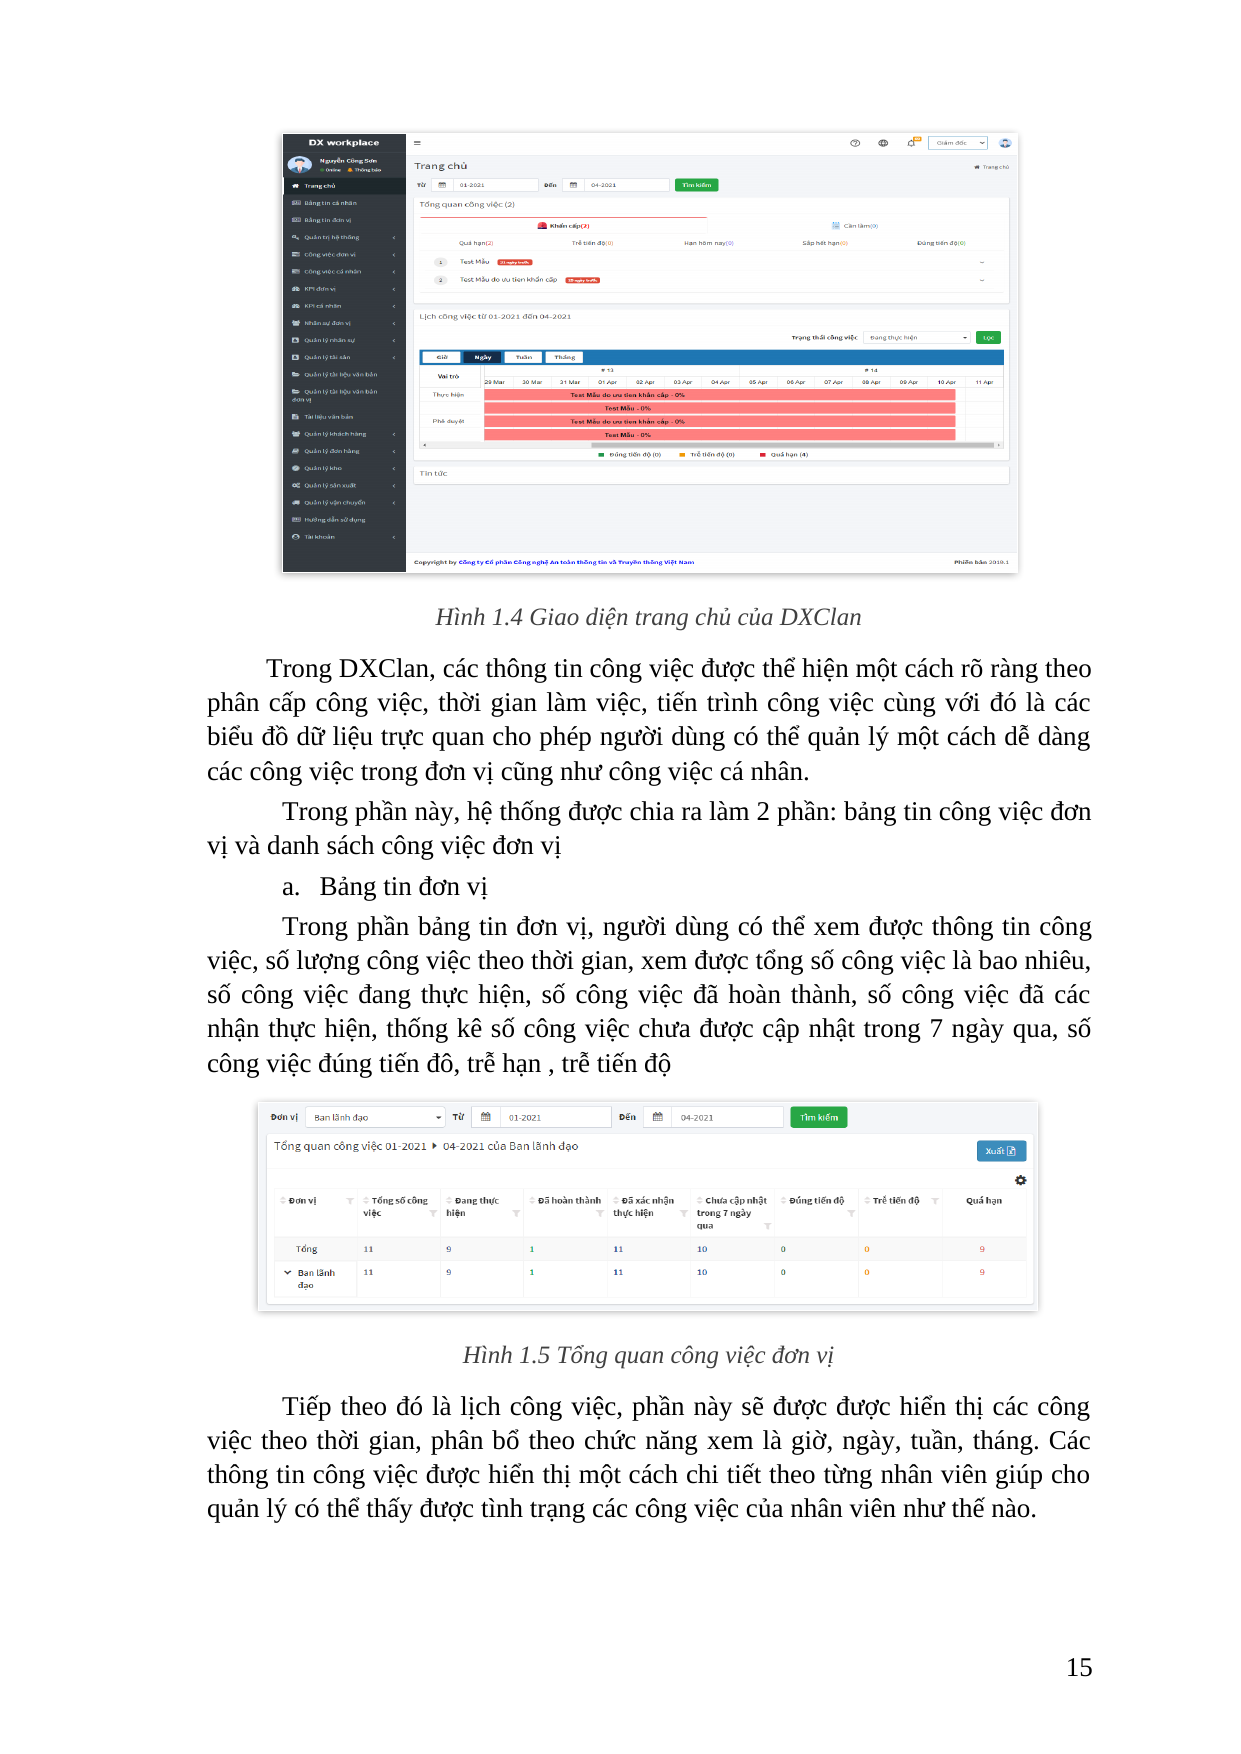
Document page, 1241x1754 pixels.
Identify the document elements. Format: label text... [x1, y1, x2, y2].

text Trong phần bảng tin đơn vị, người dùng có thể xem được thông tin công việc, số lượng công việc theo thời gian, xem được tổng số công việc là bao nhiêu, số công việc đang thực hiện, số công việc đã hoàn thành, số công việc đã các nhận thực hiện, thống kê số công việc chưa được cập nhật trong 7 ngày qua, số công việc đúng tiến đô, trễ hạn , trễ tiến độ [207, 910, 1092, 1078]
text Trong DXClan, các thông tin công việc được thể hiện một cách rõ ràng theo phân cấp công việc, thời gian làm việc, tiến trình công việc cùng với đó là các biểu đồ dữ liệu trực quan cho phép người dùng có thể quản lý một cách dễ dàng các công việc trong đơn vị cũng như công việc cá nhân. [207, 652, 1092, 786]
picture [259, 1103, 1037, 1310]
list Bảng tin đơn vị [282, 869, 1092, 901]
text Tiếp theo đó là lịch công việc, phần này sẽ được được hiển thị các công việc theo thời gian, phân bổ theo chức năng xem là giờ, ngày, tuần, tháng. Các thông tin công việc được hiển thị một cách chi tiết theo từng nhân viên giúp cho quản lý có thể thấy được tình trạng các công việc của nhân viên như thế nào. [207, 1390, 1092, 1523]
picture [283, 134, 1017, 572]
text Trong phần này, hệ thống được chia ra làm 2 phần: bảng tin công việc đơn vị và danh sách công việc đơn vị [207, 795, 1092, 860]
